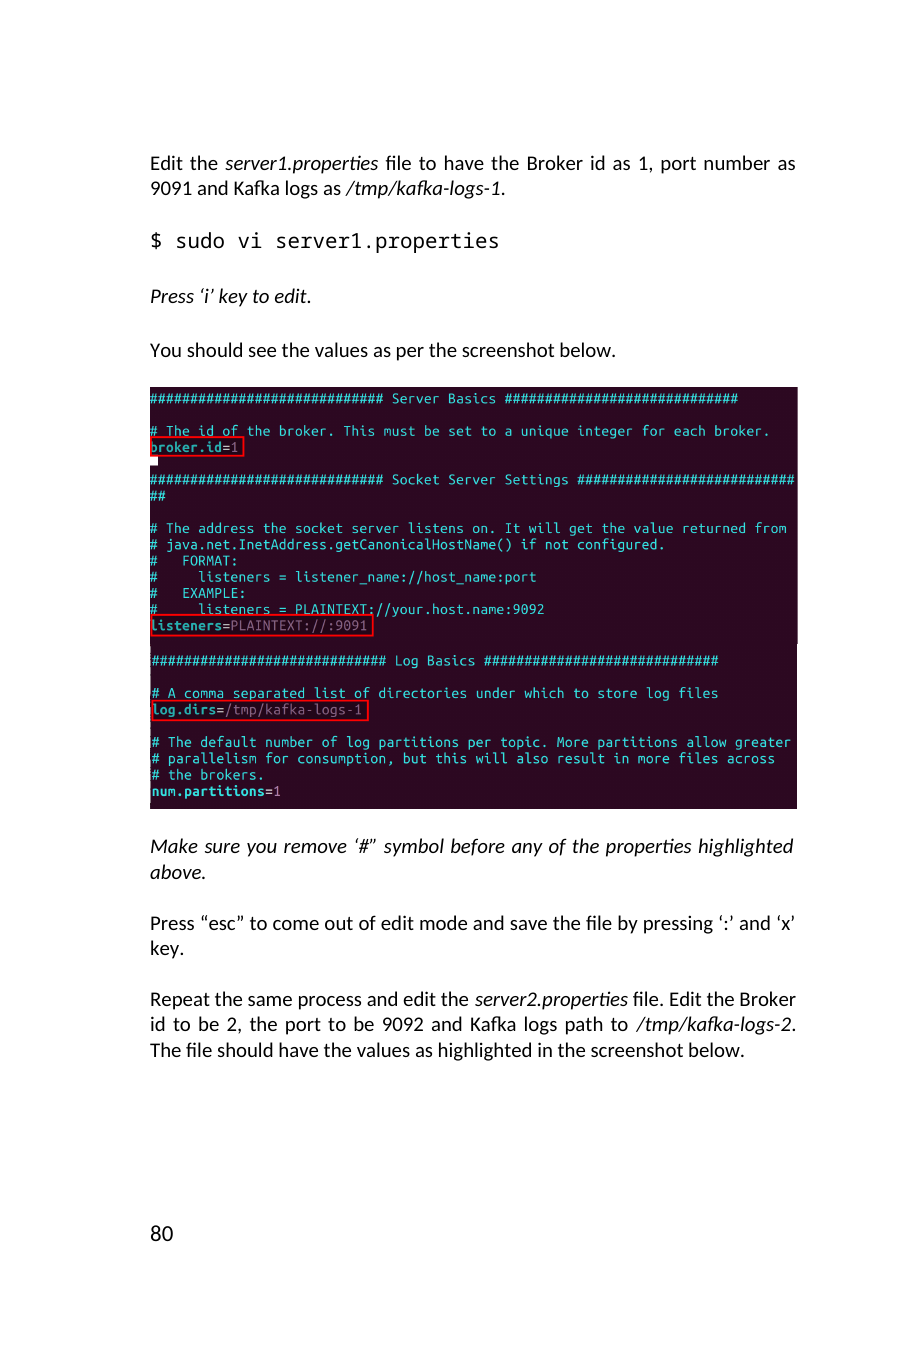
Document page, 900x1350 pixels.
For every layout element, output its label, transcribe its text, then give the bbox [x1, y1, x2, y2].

text Edit the server1.properties file to have the Broker id as 1, port number as 9091 and Kafka logs as /tmp/kafka-logs-1. [150, 150, 796, 201]
picture [150, 387, 798, 809]
text Press ‘i’ key to edit. [150, 283, 796, 308]
text Make sure you remove ‘#” symbol before any of the properties highlighted above. [150, 834, 796, 884]
text Press “esc” to come out of edit mode and save the file by pressing ‘:’ and ‘x’ key. [150, 910, 796, 961]
text You should see the values as per the screenshot below. [150, 337, 796, 362]
text Repeat the same process and edit the server2.properties file. Edit the Broker id to be 2, the port to be 9092 and Kafka logs path to /tmp/kafka-logs-2. The file should have the values as highlighted in the screenshot below. [150, 986, 796, 1062]
text $ sudo vi server1.properties [150, 226, 796, 255]
